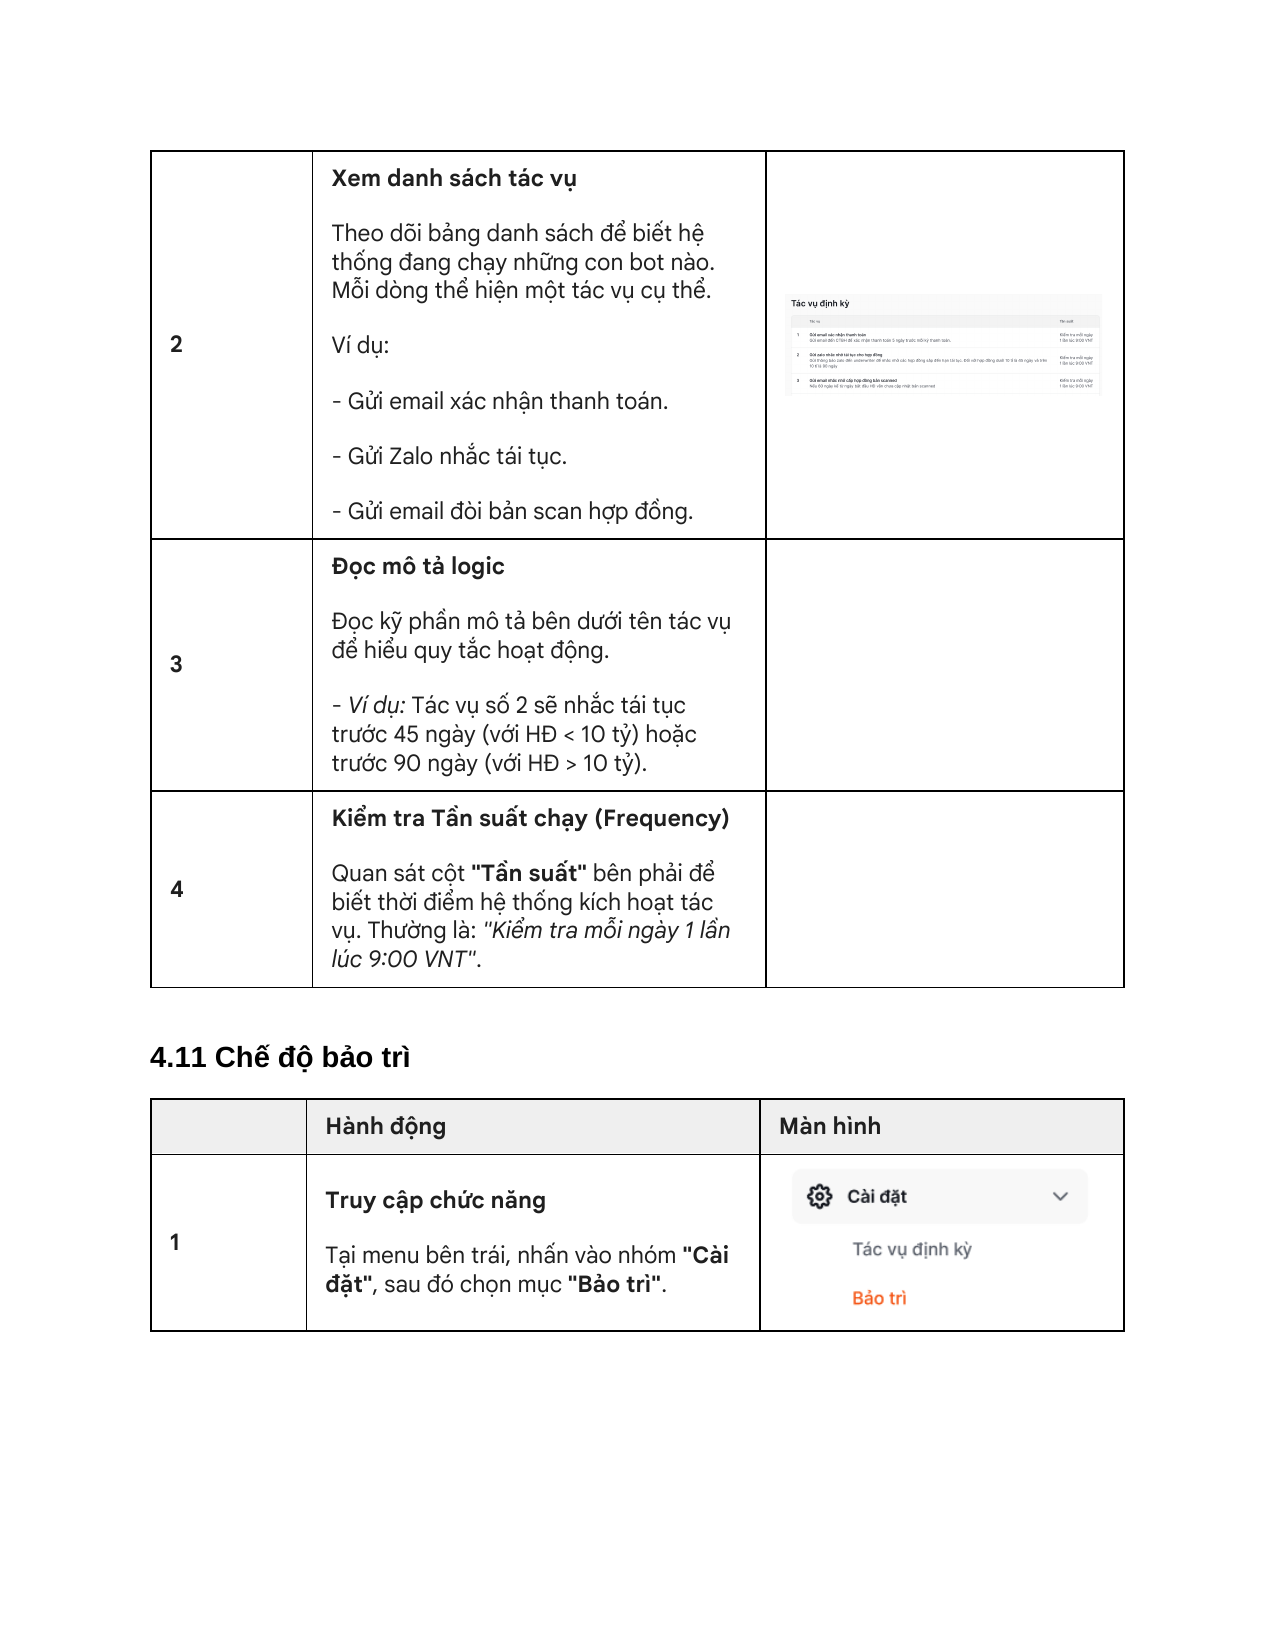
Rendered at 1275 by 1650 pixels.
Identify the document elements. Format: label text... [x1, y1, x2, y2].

table_cell 3 [152, 540, 312, 790]
table_cell [767, 152, 1123, 538]
picture [785, 294, 1103, 396]
table_cell Đọc mô tả logic Đọc kỹ phần mô tả bên dưới tên tác vụ để hiểu quy tắc hoạt động. - Ví dụ: Tác vụ số 2 sẽ nhắc tái tục trước 45 ngày (với HĐ < 10 tỷ) hoặc trước 90 ngày (với HĐ > 10 tỷ). [313, 540, 765, 790]
picture [778, 1167, 1103, 1318]
table_header Hành động [307, 1100, 759, 1153]
table_cell Kiểm tra Tần suất chạy (Frequency) Quan sát cột "Tần suất" bên phải để biết thời điểm hệ thống kích hoạt tác vụ. Thường là: "Kiểm tra mỗi ngày 1 lần lúc 9:00 VNT". [313, 792, 765, 987]
table_header Màn hình [761, 1100, 1123, 1153]
table_cell Xem danh sách tác vụ Theo dõi bảng danh sách để biết hệ thống đang chạy những con bot nào. Mỗi dòng thể hiện một tác vụ cụ thể. Ví dụ: - Gửi email xác nhận thanh toán. - Gửi Zalo nhắc tái tục. - Gửi email đòi bản scan hợp đồng. [313, 152, 765, 538]
table_cell 2 [152, 152, 312, 538]
table_header [152, 1100, 306, 1153]
table_cell [767, 540, 1123, 790]
table_cell [767, 792, 1123, 987]
subtitle 4.11 Chế độ bảo trì [150, 1040, 1125, 1073]
table_cell 4 [152, 792, 312, 987]
table_cell 1 [152, 1155, 306, 1330]
table_cell [761, 1155, 1123, 1330]
table_cell Truy cập chức năng Tại menu bên trái, nhấn vào nhóm "Cài đặt", sau đó chọn mục "Bảo trì". [307, 1155, 759, 1330]
